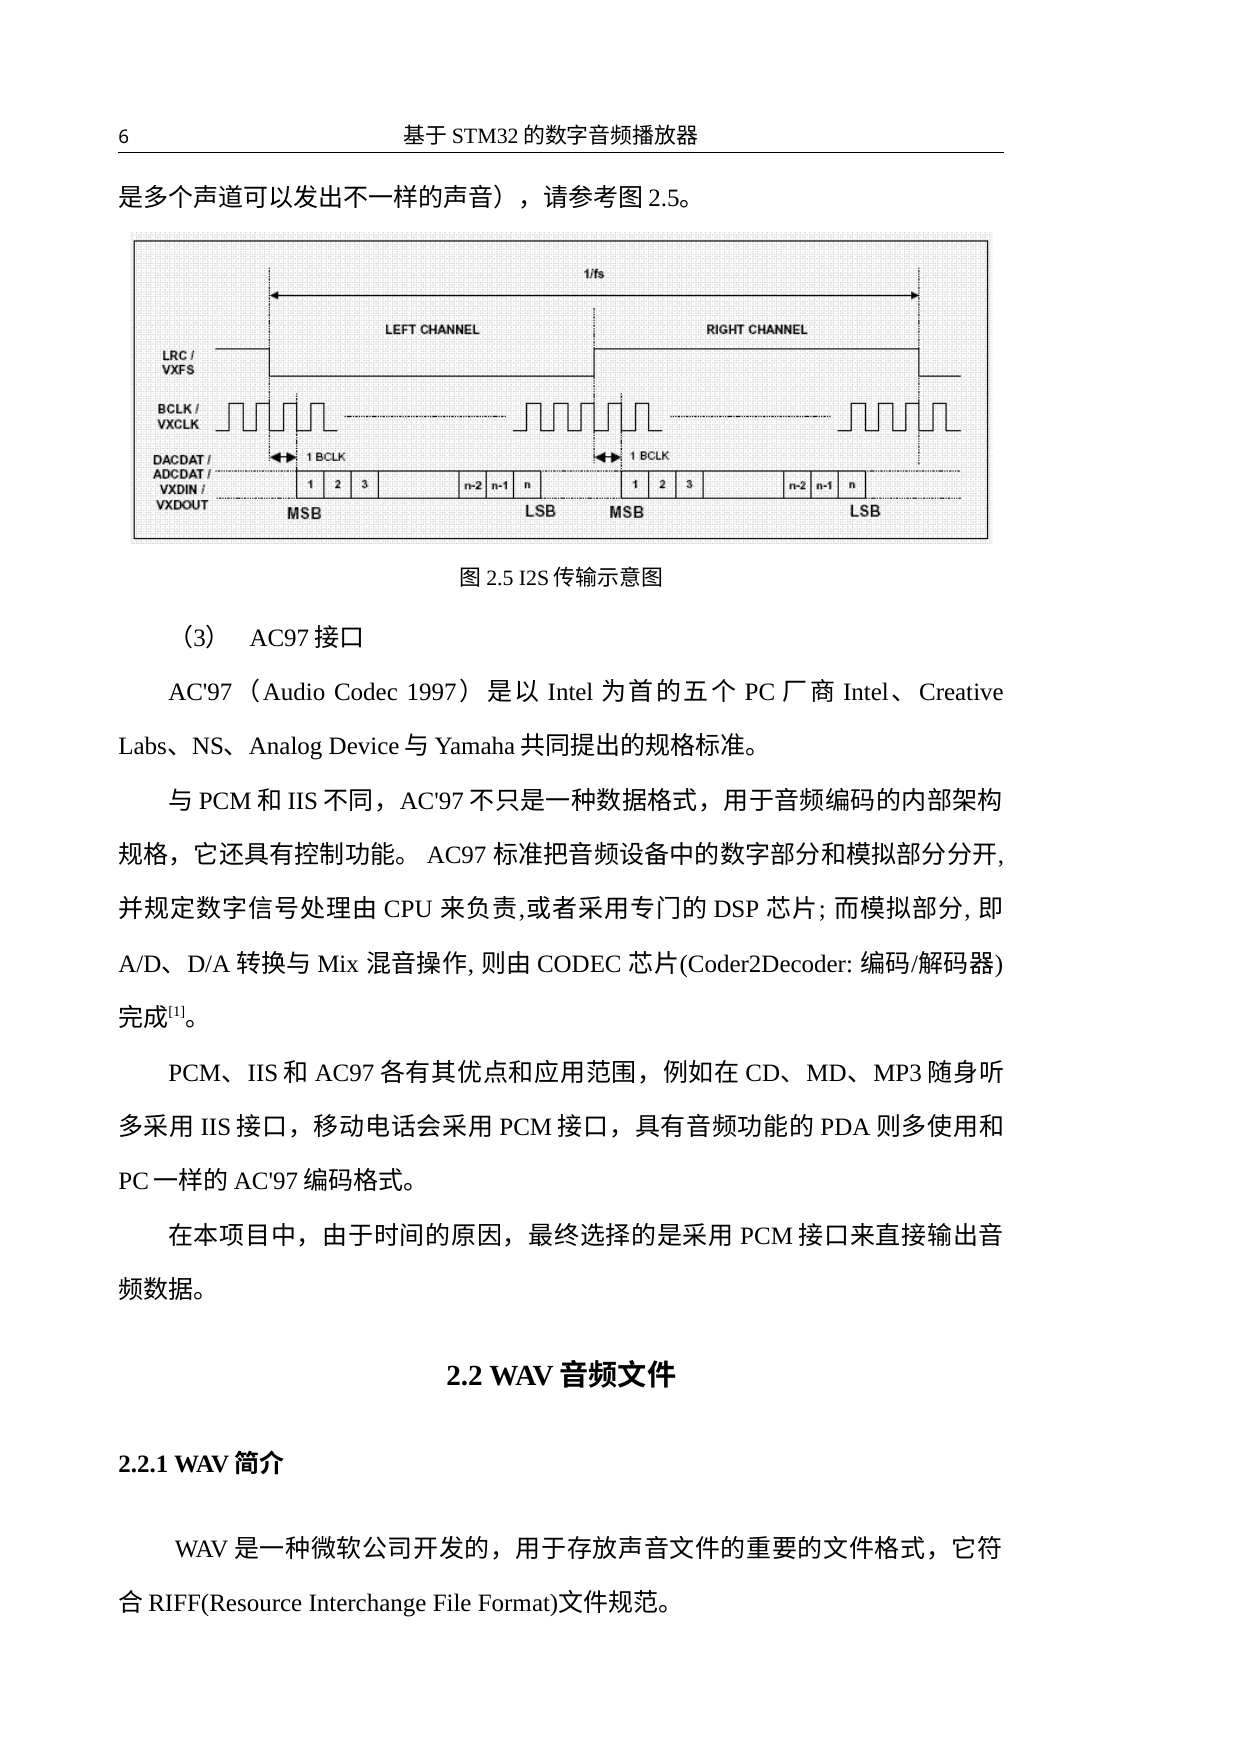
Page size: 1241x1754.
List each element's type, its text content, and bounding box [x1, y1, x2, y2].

text WAV是一种微软公司开发的，用于存放声音文件的重要的文件格式，它符合RIFF(Resource Interchange File Format)文件规范。 [118, 1528, 1004, 1619]
text 与PCM和IIS不同，AC'97不只是一种数据格式，用于音频编码的内部架构规格，它还具有控制功能。 AC97 标准把音频设备中的数字部分和模拟部分分开, 并规定数字信号处理由CPU 来负责,或者采用专门的DSP 芯片; 而模拟部分, 即A/D、D/A 转换与Mix 混音操作, 则由CODEC 芯片(Coder2Decoder: 编码/解码器) 完成[1]。 [118, 780, 1004, 1034]
text 2.2 WAV音频文件 [118, 1351, 1004, 1393]
text 在本项目中，由于时间的原因，最终选择的是采用PCM接口来直接输出音频数据。 [118, 1215, 1004, 1306]
picture [129, 231, 993, 544]
text 图 2.5 I2S传输示意图 [118, 560, 1004, 592]
text PCM、IIS和AC97各有其优点和应用范围，例如在CD、MD、MP3随身听多采用IIS接口，移动电话会采用PCM接口，具有音频功能的PDA则多使用和PC一样的AC'97编码格式。 [118, 1052, 1004, 1197]
subtitle 2.2.1 WAV简介 [118, 1444, 1004, 1480]
text AC'97（Audio Codec 1997）是以Intel为首的五个PC厂商Intel、Creative Labs、NS、Analog Device与Yamaha共同提出的规格标准。 [118, 671, 1004, 762]
list AC97接口 [168, 617, 1004, 653]
